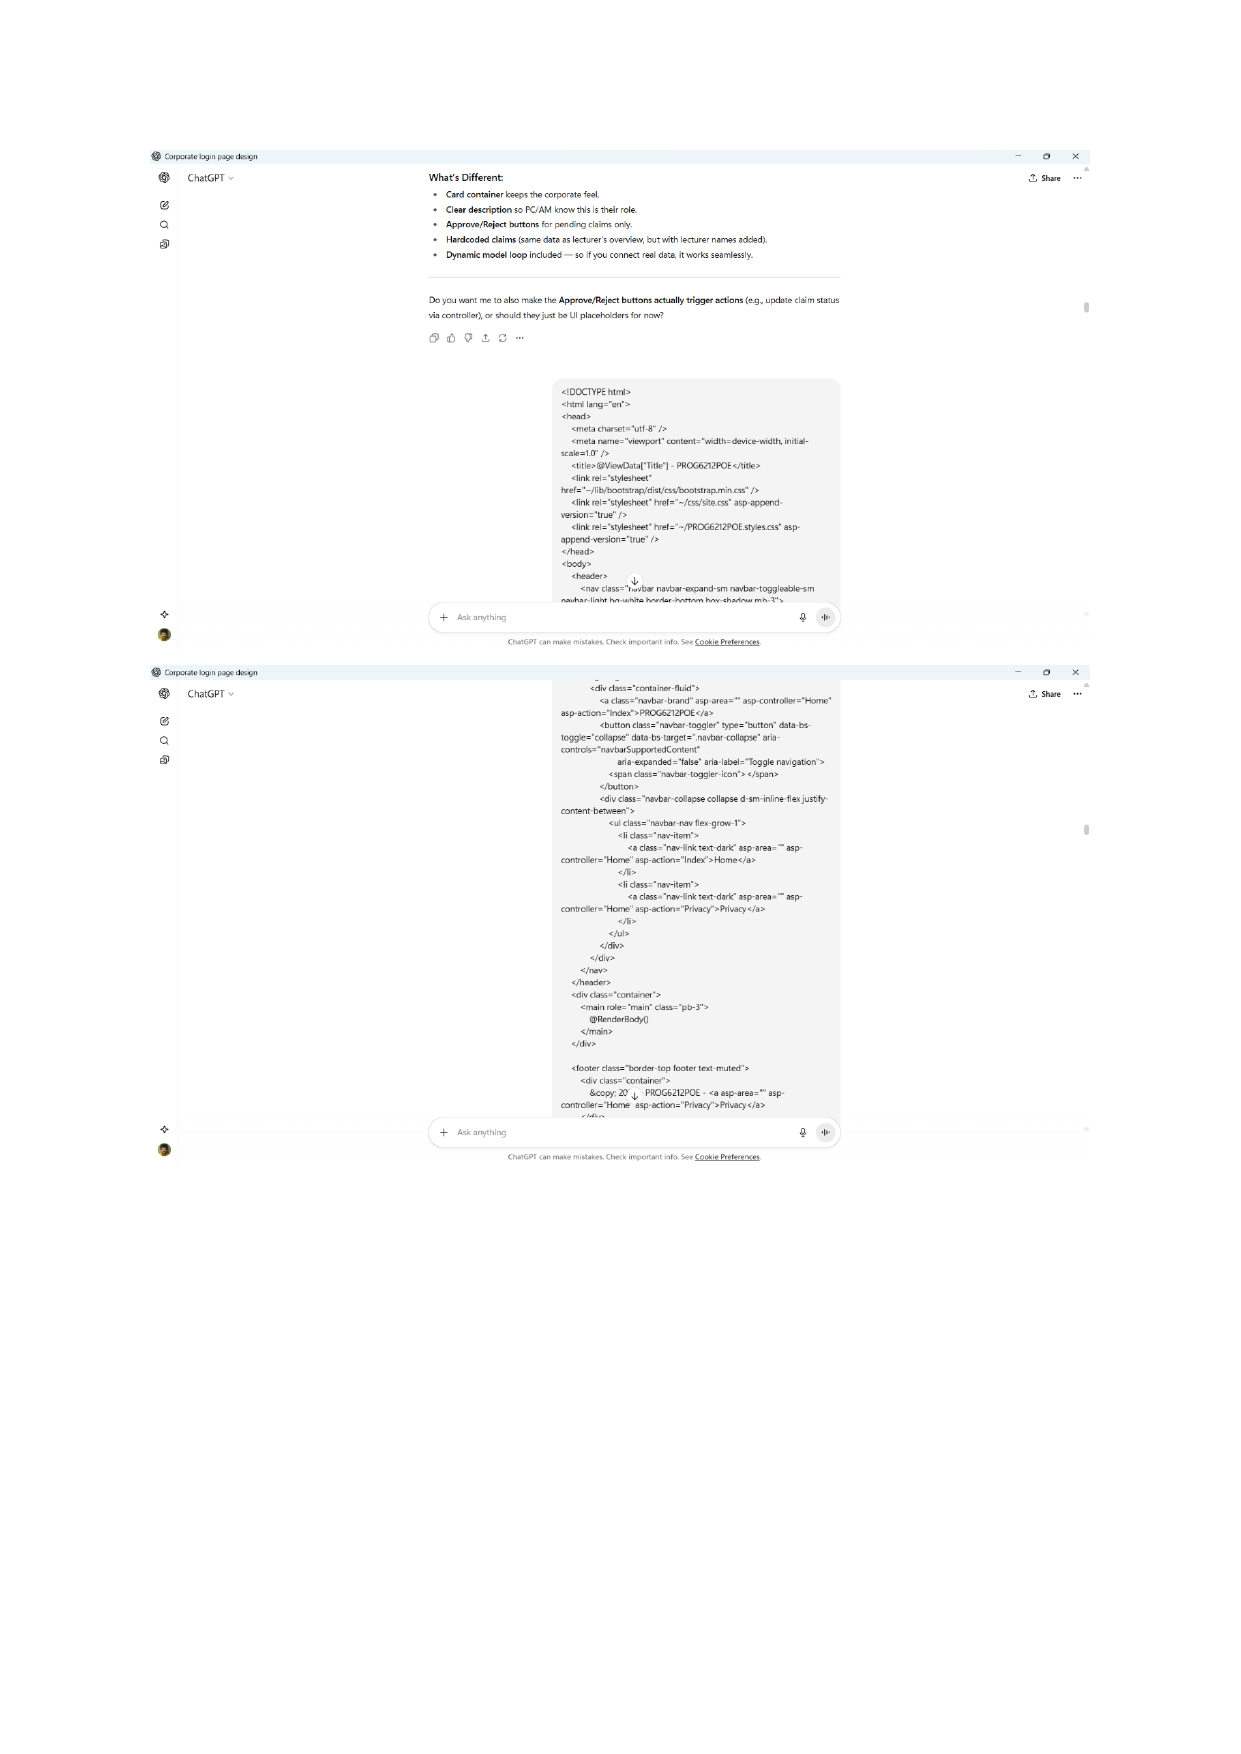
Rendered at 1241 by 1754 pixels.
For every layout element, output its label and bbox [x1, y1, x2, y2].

picture [150, 150, 1091, 650]
picture [150, 665, 1091, 1165]
